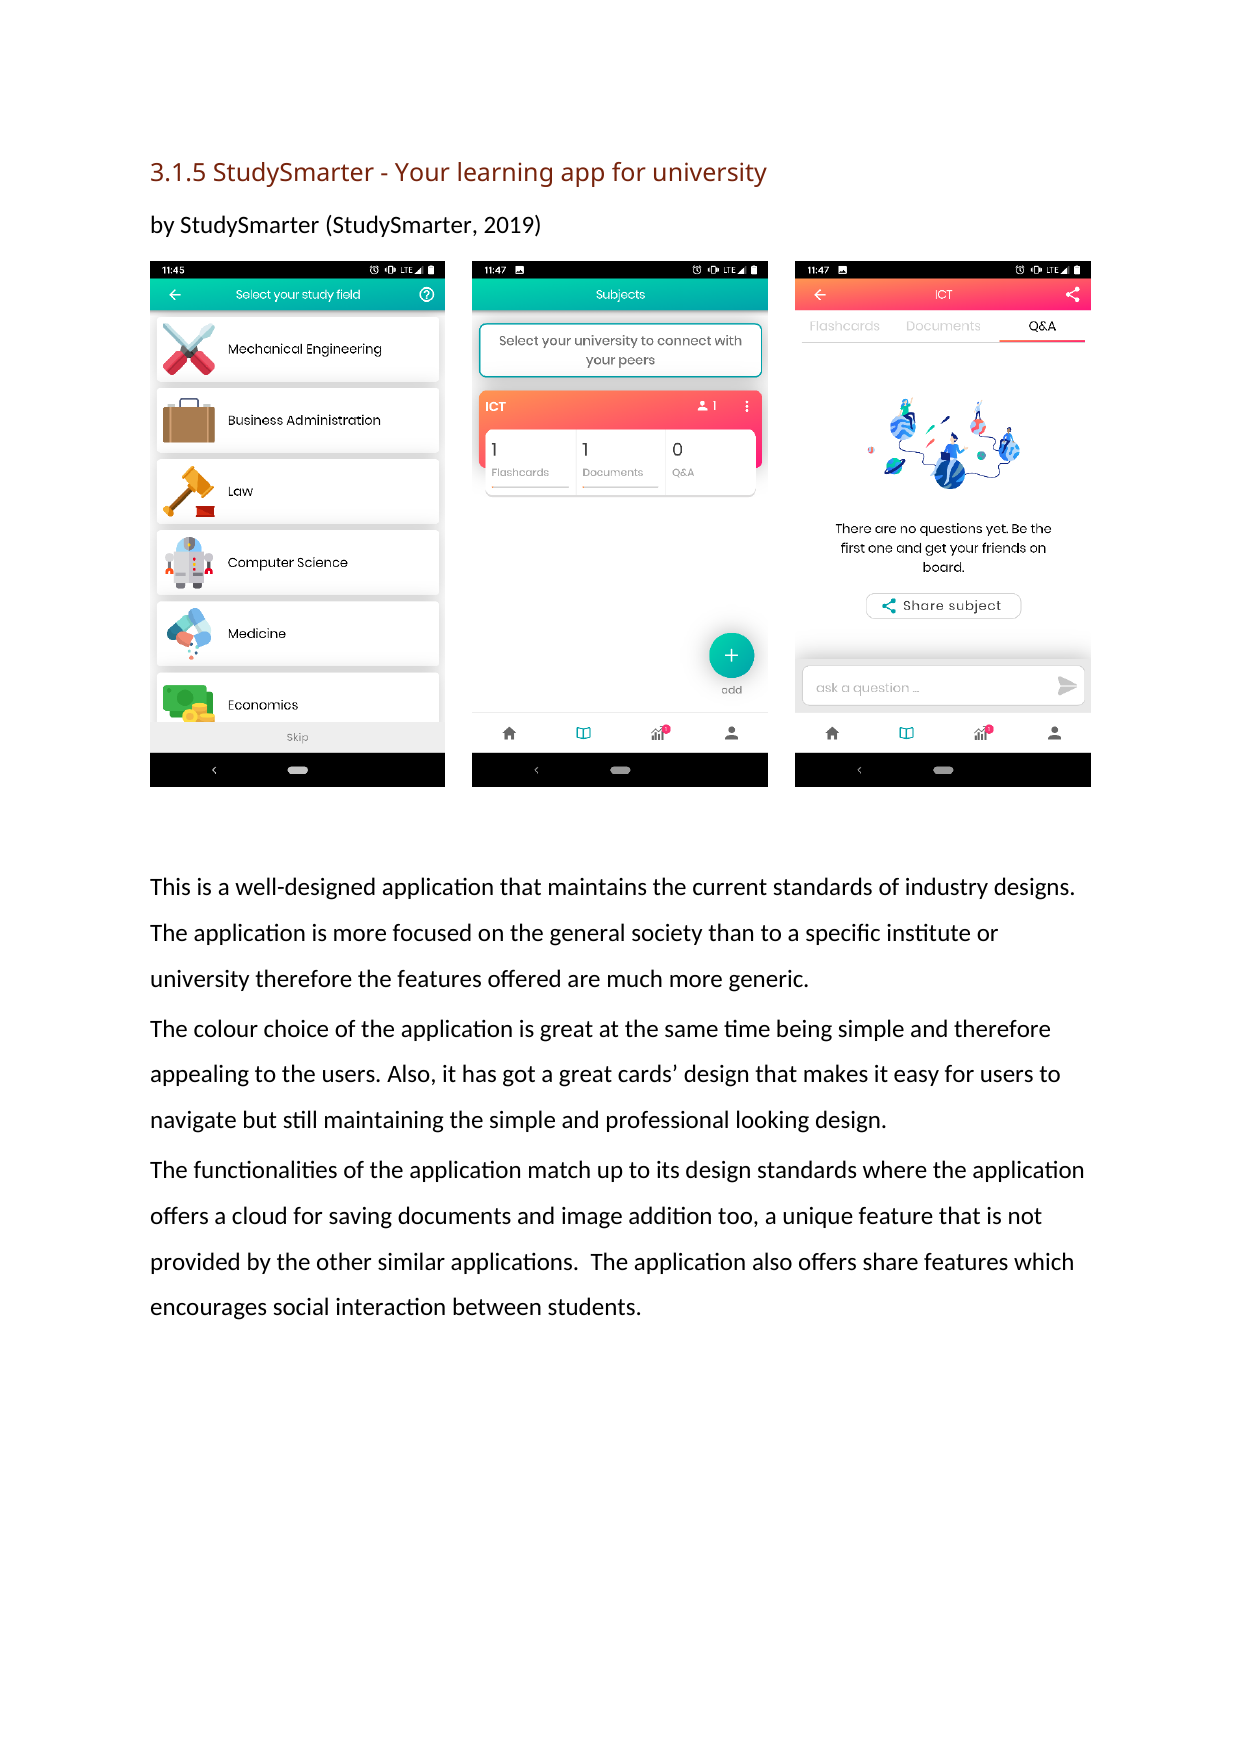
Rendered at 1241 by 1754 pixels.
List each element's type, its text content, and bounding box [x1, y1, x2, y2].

text The functionalities of the application match up to its design standards where the application offers a cloud for saving documents and image addition too, a unique feature that is not provided by the other similar applications. The application also offers share features which encourages social interaction between students. [150, 1154, 1090, 1322]
picture [150, 261, 445, 787]
text The colour choice of the application is great at the same time being simple and therefore appealing to the users. Also, it has got a great cards’ design that makes it easy for users to navigate but still maintaining the simple and professional looking design. [150, 1013, 1090, 1135]
picture [472, 261, 768, 787]
picture [795, 261, 1091, 787]
text by StudySmarter [150, 209, 1090, 240]
subtitle 3.1.5 StudySmarter - Your learning app for university [150, 154, 1090, 188]
text This is a well-designed application that maintains the current standards of industry designs. The application is more focused on the general society than to a specific institute or university therefore the features offered are much more generic. [150, 872, 1090, 993]
